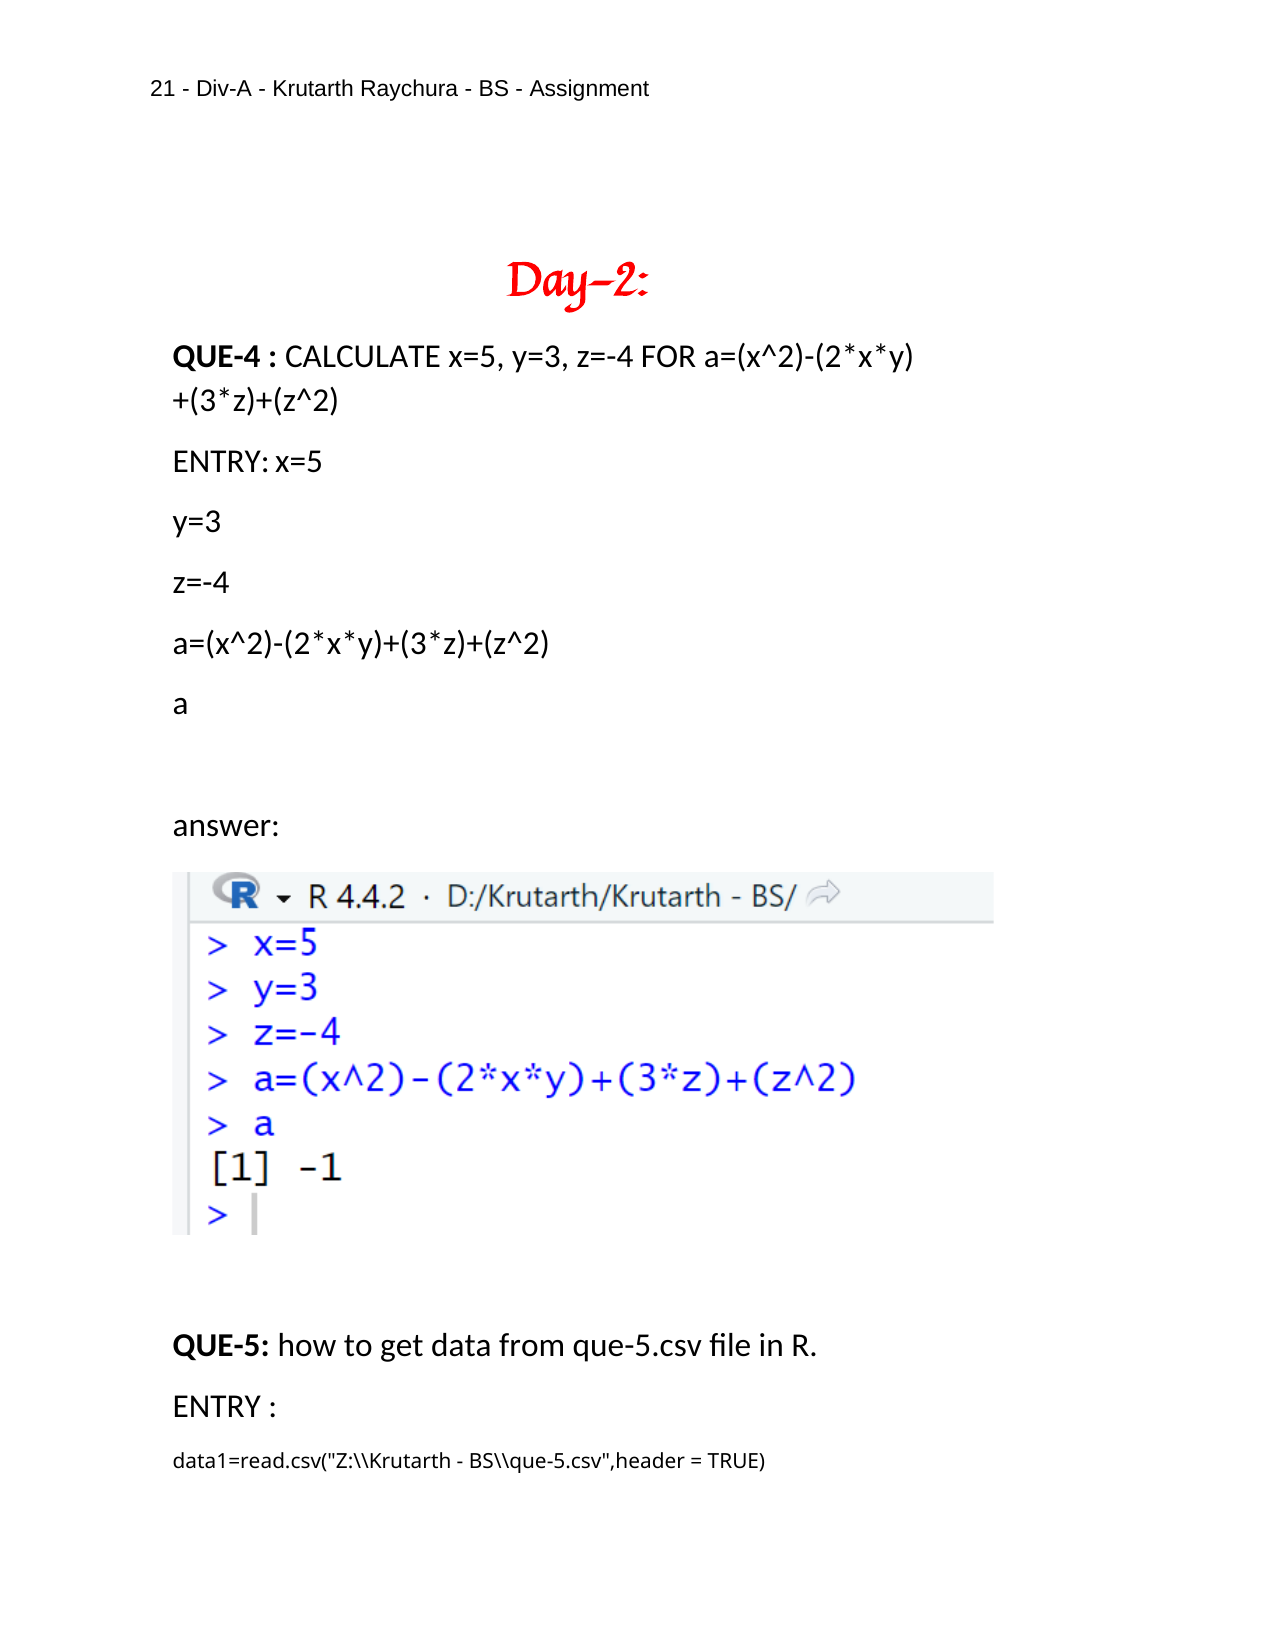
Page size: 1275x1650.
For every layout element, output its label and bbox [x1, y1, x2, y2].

table_cell [150, 150, 993, 1474]
picture [172, 872, 994, 1235]
